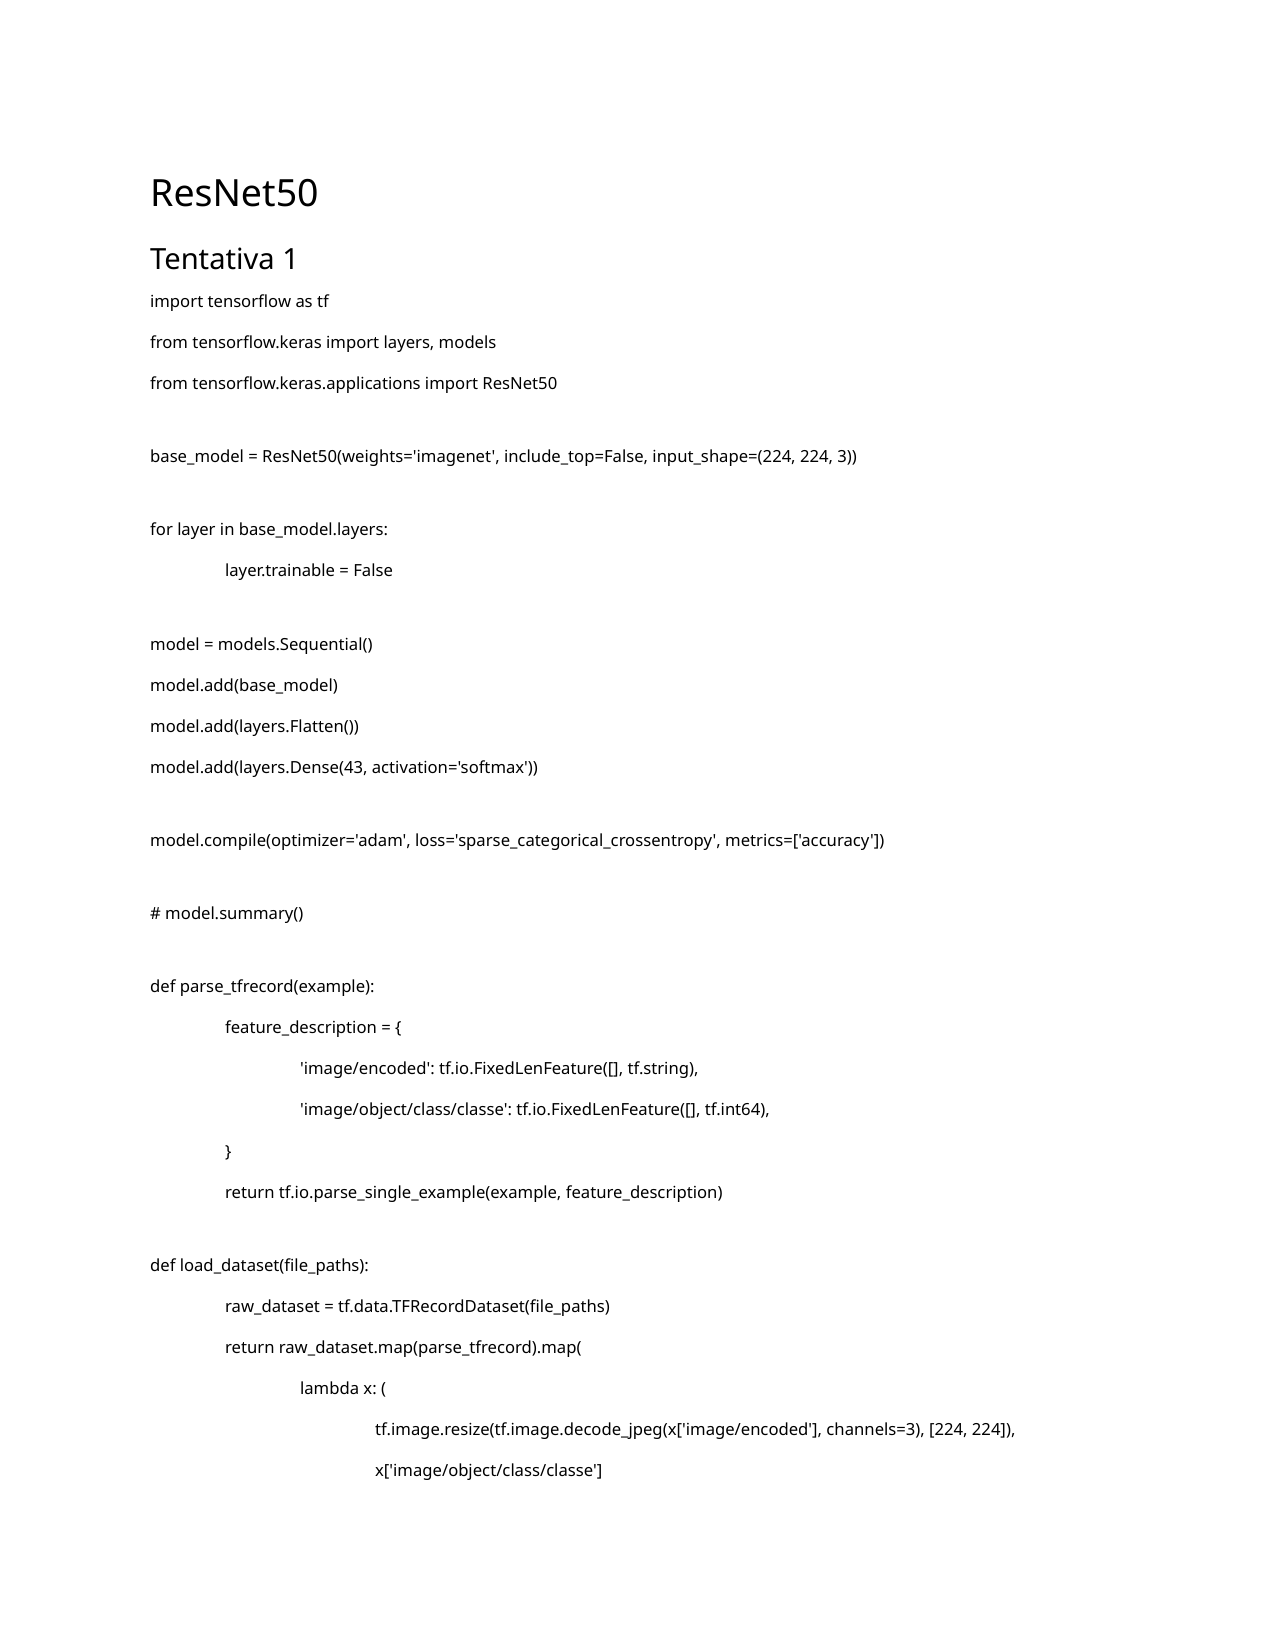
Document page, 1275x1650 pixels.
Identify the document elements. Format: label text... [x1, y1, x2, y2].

text return raw_dataset.map(parse_tfrecord).map( [150, 1336, 1125, 1358]
text # model.summary() [150, 902, 1125, 924]
text model.compile(optimizer='adam', loss='sparse_categorical_crossentropy', metrics=['accuracy']) [150, 828, 1125, 851]
text def parse_tfrecord(example): [150, 974, 1125, 997]
text model.add(base_model) [150, 673, 1125, 696]
text model = models.Sequential() [150, 632, 1125, 655]
text 'image/object/class/classe': tf.io.FixedLenFeature([], tf.int64), [225, 1098, 1125, 1121]
text model.add(layers.Flatten()) [150, 714, 1125, 737]
text layer.trainable = False [150, 559, 1125, 582]
text } [150, 1139, 1125, 1162]
text model.add(layers.Dense(43, activation='softmax')) [150, 756, 1125, 778]
text 'image/encoded': tf.io.FixedLenFeature([], tf.string), [225, 1057, 1125, 1079]
text feature_description = { [150, 1016, 1125, 1038]
text for layer in base_model.layers: [150, 518, 1125, 541]
text return tf.io.parse_single_example(example, feature_description) [150, 1180, 1125, 1203]
text raw_dataset = tf.data.TFRecordDataset(file_paths) [150, 1294, 1125, 1317]
text import tensorflow as tf [150, 289, 1125, 312]
text from tensorflow.keras import layers, models [150, 331, 1125, 353]
text lambda x: ( [225, 1377, 1125, 1399]
text base_model = ResNet50(weights='imagenet', include_top=False, input_shape=(224, 224, 3)) [150, 445, 1125, 468]
text x['image/object/class/classe'] [300, 1459, 1125, 1482]
subtitle Tentativa 1 [150, 238, 1125, 278]
subtitle ResNet50 [150, 167, 1125, 218]
text def load_dataset(file_paths): [150, 1253, 1125, 1276]
text from tensorflow.keras.applications import ResNet50 [150, 372, 1125, 394]
text tf.image.resize(tf.image.decode_jpeg(x['image/encoded'], channels=3), [224, 224]), [300, 1418, 1125, 1441]
